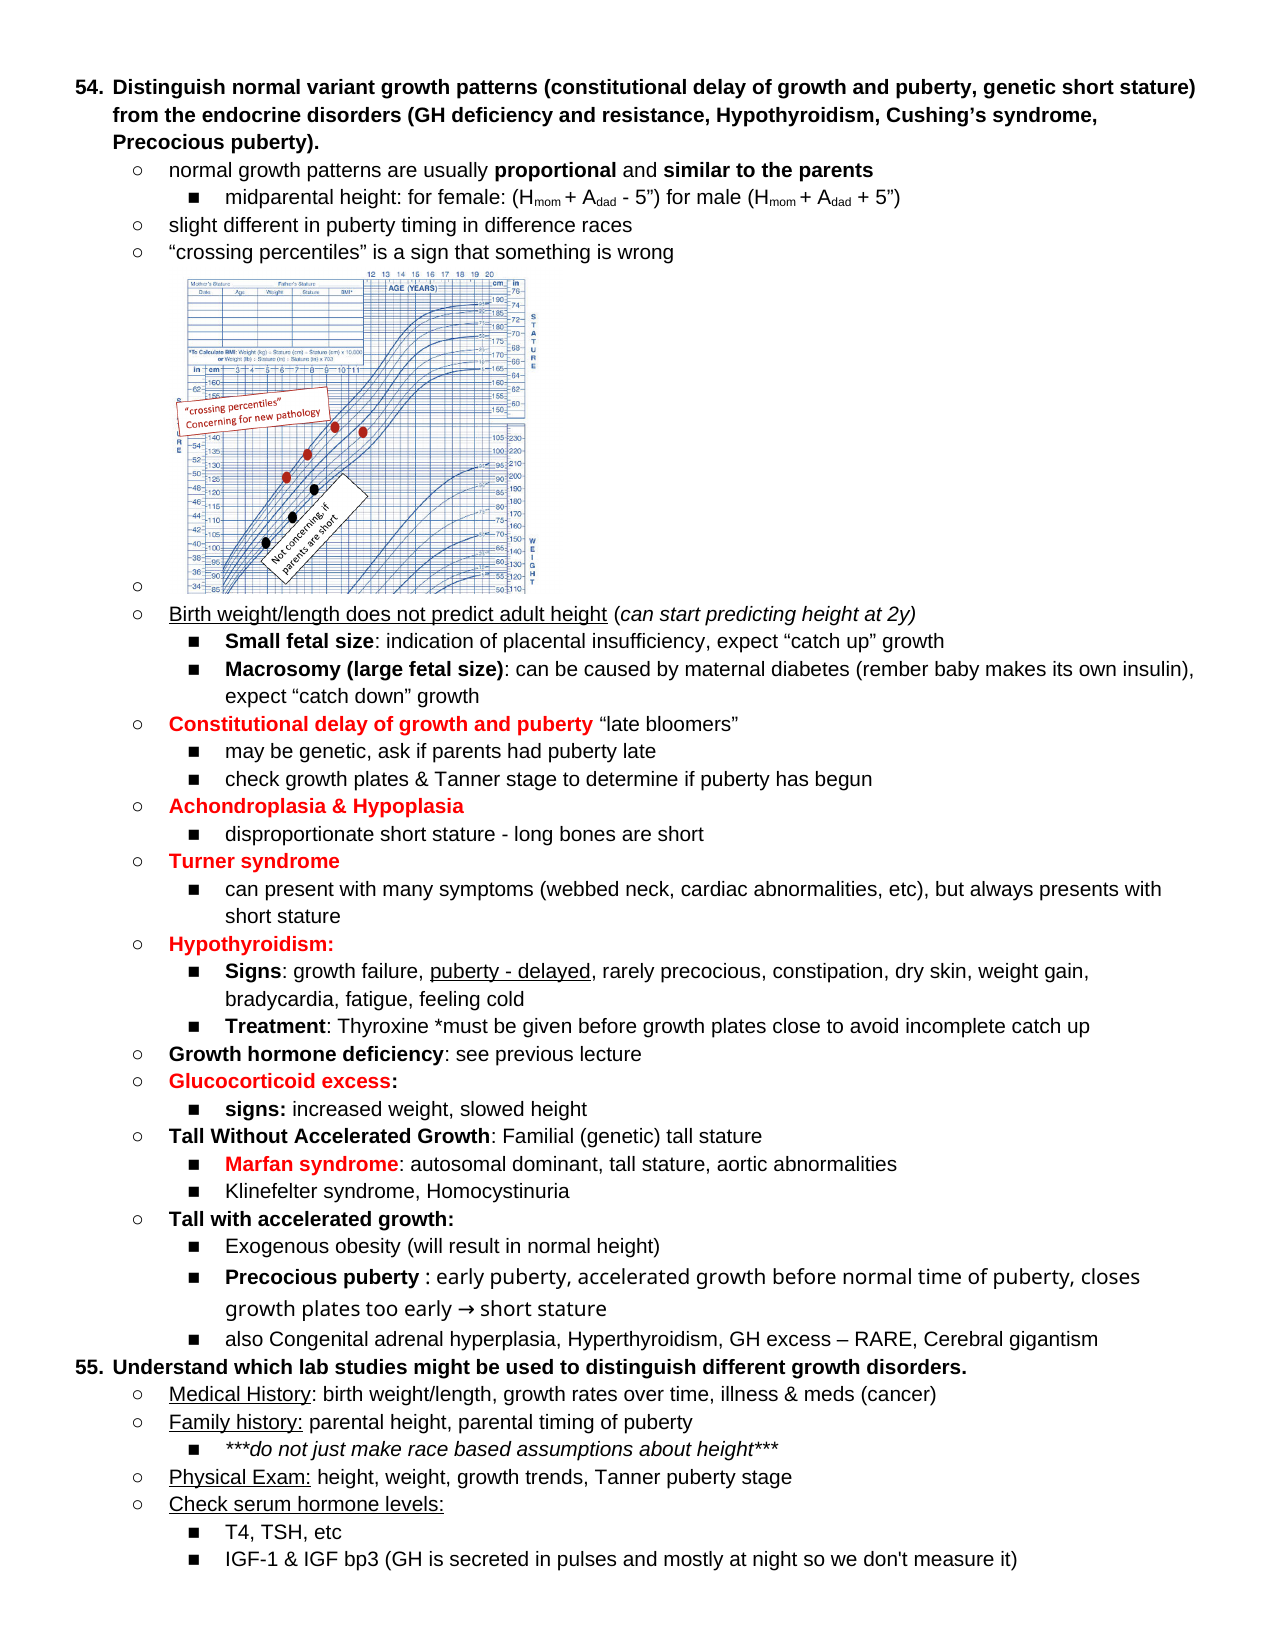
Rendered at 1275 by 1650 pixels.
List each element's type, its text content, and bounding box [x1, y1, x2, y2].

list Marfan syndrome: autosomal dominant, tall stature, aortic abnormalities [187, 1152, 1200, 1176]
list Birth weight/length does not predict adult height (can start predicting height at 2y) [131, 602, 1200, 626]
list Growth hormone deficiency: see previous lecture [131, 1042, 1200, 1066]
list Signs: growth failure, puberty - delayed, rarely precocious, constipation, dry skin, weight gain, bradycardia, fatigue, feeling cold [187, 959, 1200, 1011]
list Check serum hormone levels: [131, 1492, 1200, 1516]
list Precocious puberty : early puberty, accelerated growth before normal time of puberty, closes growth plates too early → short stature [187, 1262, 1200, 1323]
list Turner syndrome [131, 849, 1200, 873]
list may be genetic, ask if parents had puberty late [187, 739, 1200, 763]
list Exogenous obesity (will result in normal height) [187, 1234, 1200, 1258]
list “crossing percentiles” is a sign that something is wrong [131, 240, 1200, 264]
list also Congenital adrenal hyperplasia, Hyperthyroidism, GH excess – RARE, Cerebral gigantism [187, 1327, 1200, 1351]
list Tall Without Accelerated Growth: Familial (genetic) tall stature [131, 1124, 1200, 1148]
list check growth plates & Tanner stage to determine if puberty has begun [187, 767, 1200, 791]
list Family history: parental height, parental timing of puberty [131, 1409, 1200, 1433]
list Small fetal size: indication of placental insufficiency, expect “catch up” growth [187, 629, 1200, 653]
list Treatment: Thyroxine *must be given before growth plates close to avoid incomplete catch up [187, 1014, 1200, 1038]
list Klinefelter syndrome, Homocystinuria [187, 1179, 1200, 1203]
list Tall with accelerated growth: [131, 1207, 1200, 1231]
list Understand which lab studies might be used to distinguish different growth disorders. [75, 1354, 1200, 1378]
list T4, TSH, etc [187, 1519, 1200, 1543]
list Distinguish normal variant growth patterns (constitutional delay of growth and puberty, genetic short stature) from the endocrine disorders (GH deficiency and resistance, Hypothyroidism, Cushing’s syndrome, Precocious puberty). [75, 75, 1200, 154]
picture [168, 267, 564, 594]
list Macrosomy (large fetal size): can be caused by maternal diabetes (rember baby makes its own insulin), expect “catch down” growth [187, 657, 1200, 708]
list ***do not just make race based assumptions about height*** [187, 1437, 1200, 1461]
list can present with many symptoms (webbed neck, cardiac abnormalities, etc), but always presents with short stature [187, 877, 1200, 928]
list disproportionate short stature - long bones are short [187, 822, 1200, 846]
list normal growth patterns are usually proportional and similar to the parents [131, 157, 1200, 181]
list Hypothyroidism: [131, 932, 1200, 956]
list Physical Exam: height, weight, growth trends, Tanner puberty stage [131, 1464, 1200, 1488]
list Glucocorticoid excess: [131, 1069, 1200, 1093]
list Medical History: birth weight/length, growth rates over time, illness & meds (cancer) [131, 1382, 1200, 1406]
list Constitutional delay of growth and puberty “late bloomers” [131, 712, 1200, 736]
list midparental height: for female: (Hmom + Adad - 5”) for male (Hmom + Adad + 5”) [187, 185, 1200, 209]
list slight different in puberty timing in difference races [131, 212, 1200, 236]
list signs: increased weight, slowed height [187, 1097, 1200, 1121]
list IGF-1 & IGF bp3 (GH is secreted in pulses and mostly at night so we don't measure it) [187, 1547, 1200, 1571]
list Achondroplasia & Hypoplasia [131, 794, 1200, 818]
